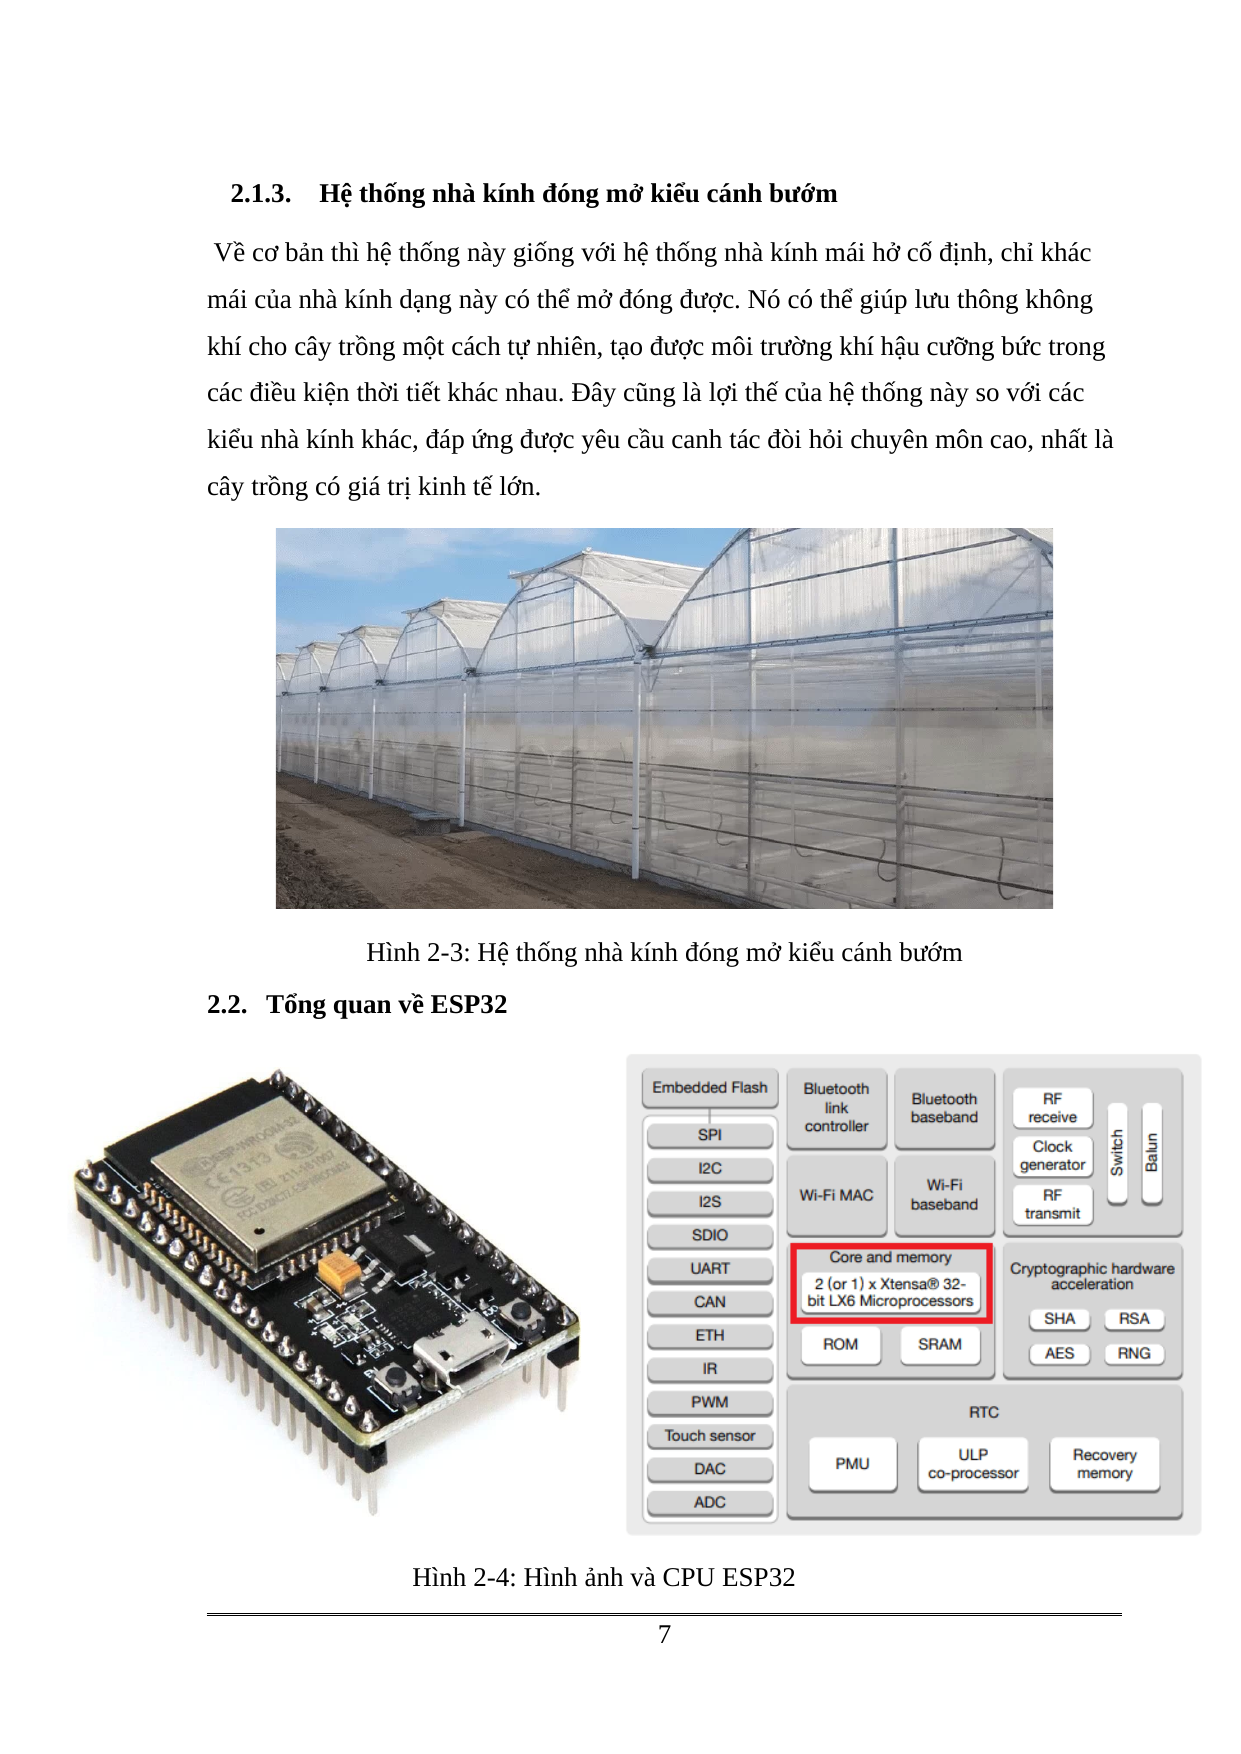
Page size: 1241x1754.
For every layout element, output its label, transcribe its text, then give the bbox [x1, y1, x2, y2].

subtitle Tổng quan về ESP32 [207, 988, 1122, 1020]
text Về cơ bản thì hệ thống này giống với hệ thống nhà kính mái hở cố định, chỉ khác mái của nhà kính dạng này có thể mở đóng được. Nó có thể giúp lưu thông không khí cho cây trồng một cách tự nhiên, tạo được môi trường khí hậu cưỡng bức trong các điều kiện thời tiết khác nhau. Đây cũng là lợi thế của hệ thống này so với các kiểu nhà kính khác, đáp ứng được yêu cầu canh tác đòi hỏi chuyên môn cao, nhất là cây trồng có giá trị kinh tế lớn. [207, 236, 1122, 501]
picture [275, 528, 1054, 909]
picture [624, 1053, 1203, 1536]
text Hình 2-3: Hệ thống nhà kính đóng mở kiểu cánh bướm [207, 937, 1122, 968]
picture [67, 1067, 582, 1517]
subtitle Hệ thống nhà kính đóng mở kiểu cánh bướm [230, 177, 1122, 208]
